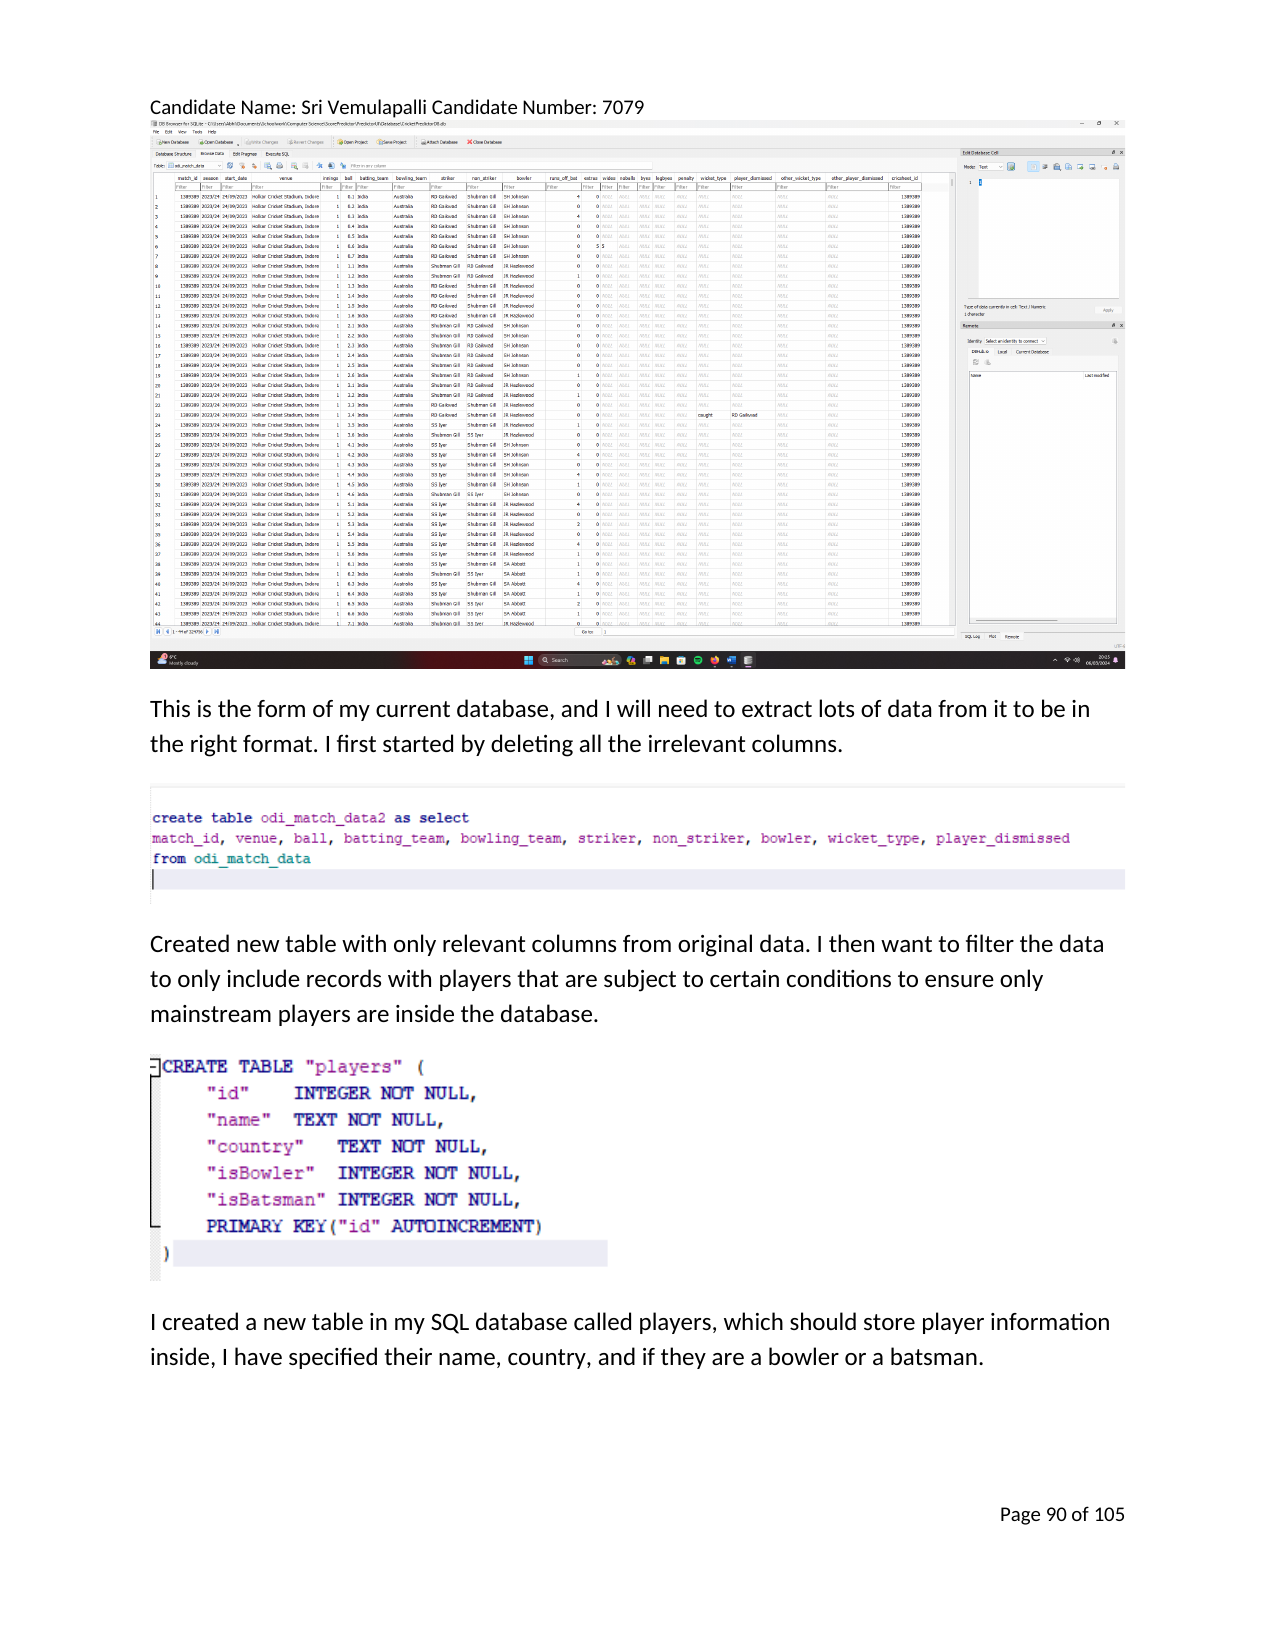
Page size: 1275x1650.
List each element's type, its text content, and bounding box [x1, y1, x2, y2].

text This is the form of my current database, and I will need to extract lots of data from it to be in the right format. I first started by deleting all the irrelevant columns. [150, 693, 1125, 758]
text I created a new table in my SQL database called players, which should store player information inside, I have specified their name, country, and if they are a bowler or a batsman. [150, 1306, 1125, 1371]
text Created new table with only relevant columns from original data. I then want to filter the data to only include records with players that are subject to certain conditions to ensure only mainstream players are inside the database. [150, 929, 1125, 1029]
picture [150, 1054, 608, 1281]
picture [150, 120, 1125, 669]
picture [150, 783, 1125, 904]
